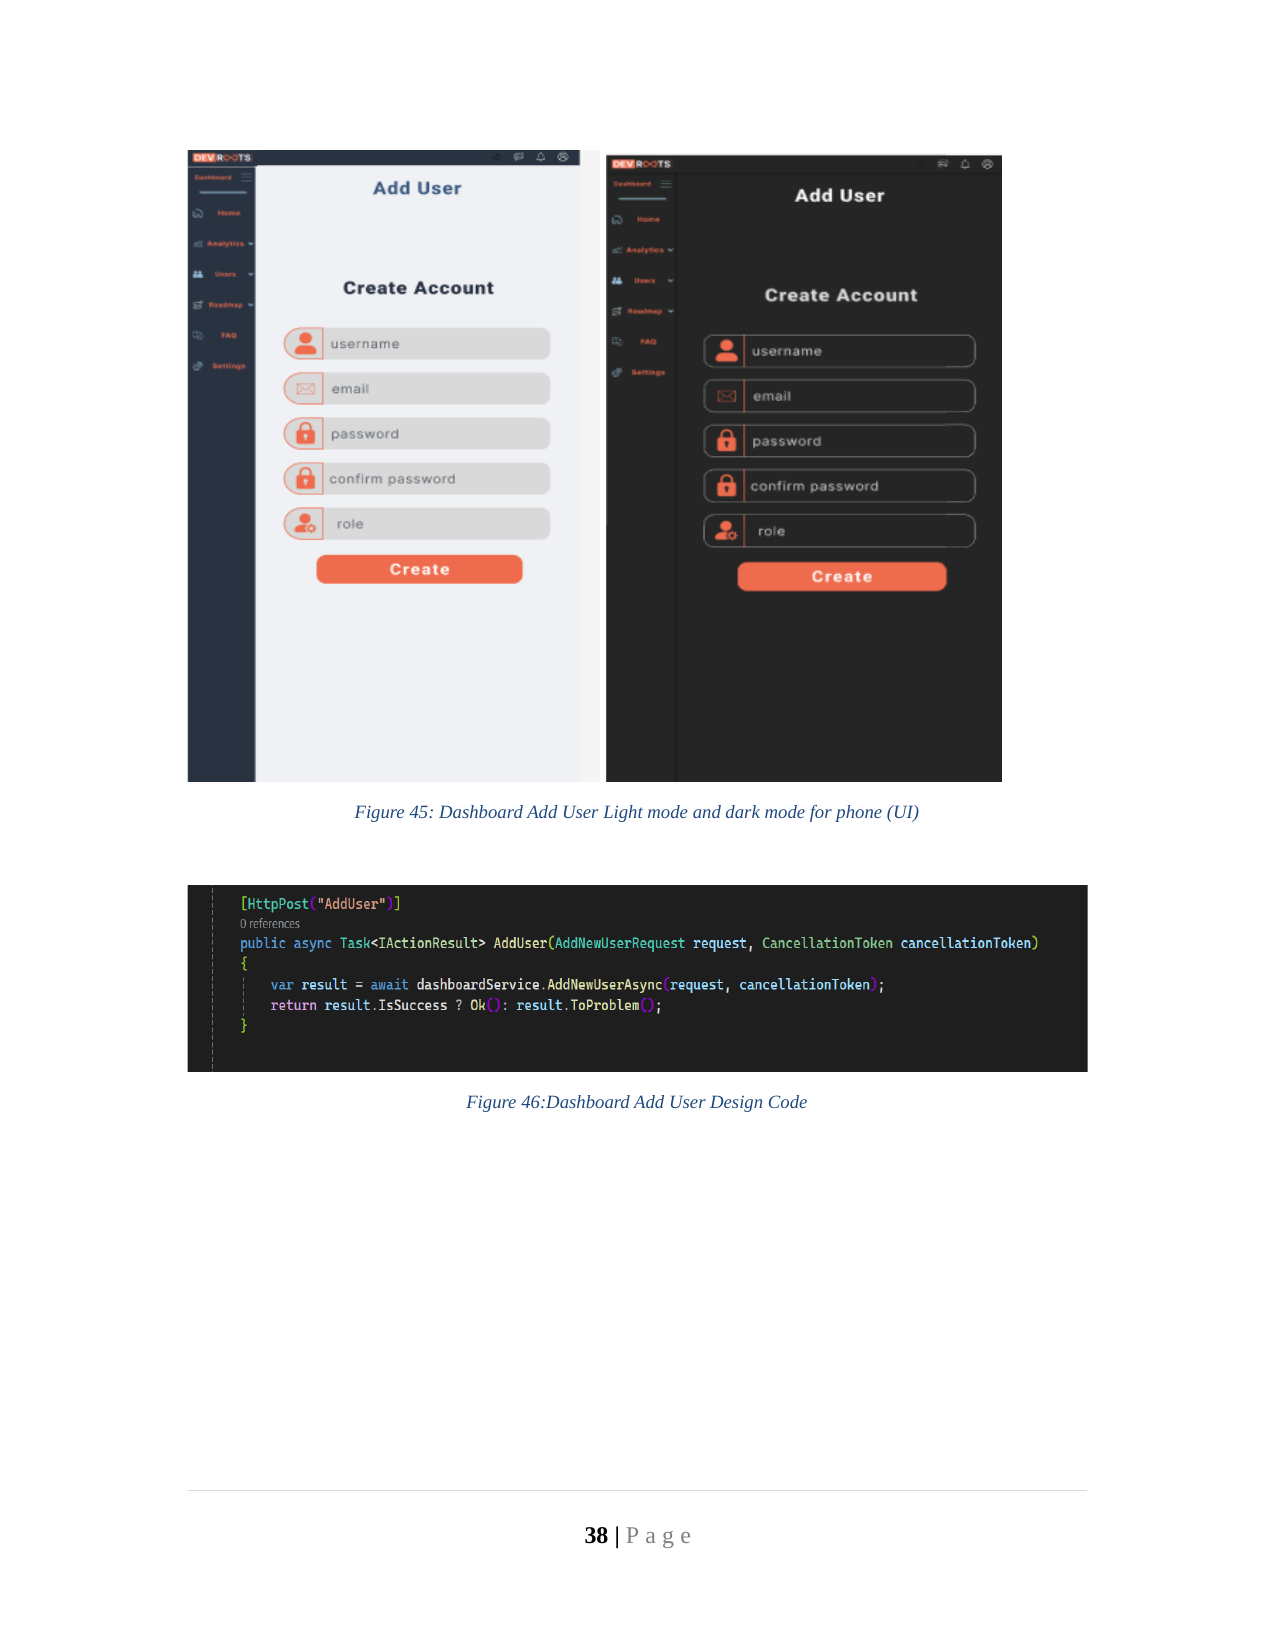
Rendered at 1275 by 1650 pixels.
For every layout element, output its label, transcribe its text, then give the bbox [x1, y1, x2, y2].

picture [606, 153, 1002, 782]
text Figure 45: Dashboard Add User Light mode and dark mode for phone (UI) [187, 801, 1087, 822]
text Figure 46:Dashboard Add User Design Code [187, 1091, 1087, 1112]
picture [187, 885, 1088, 1072]
picture [187, 150, 600, 782]
